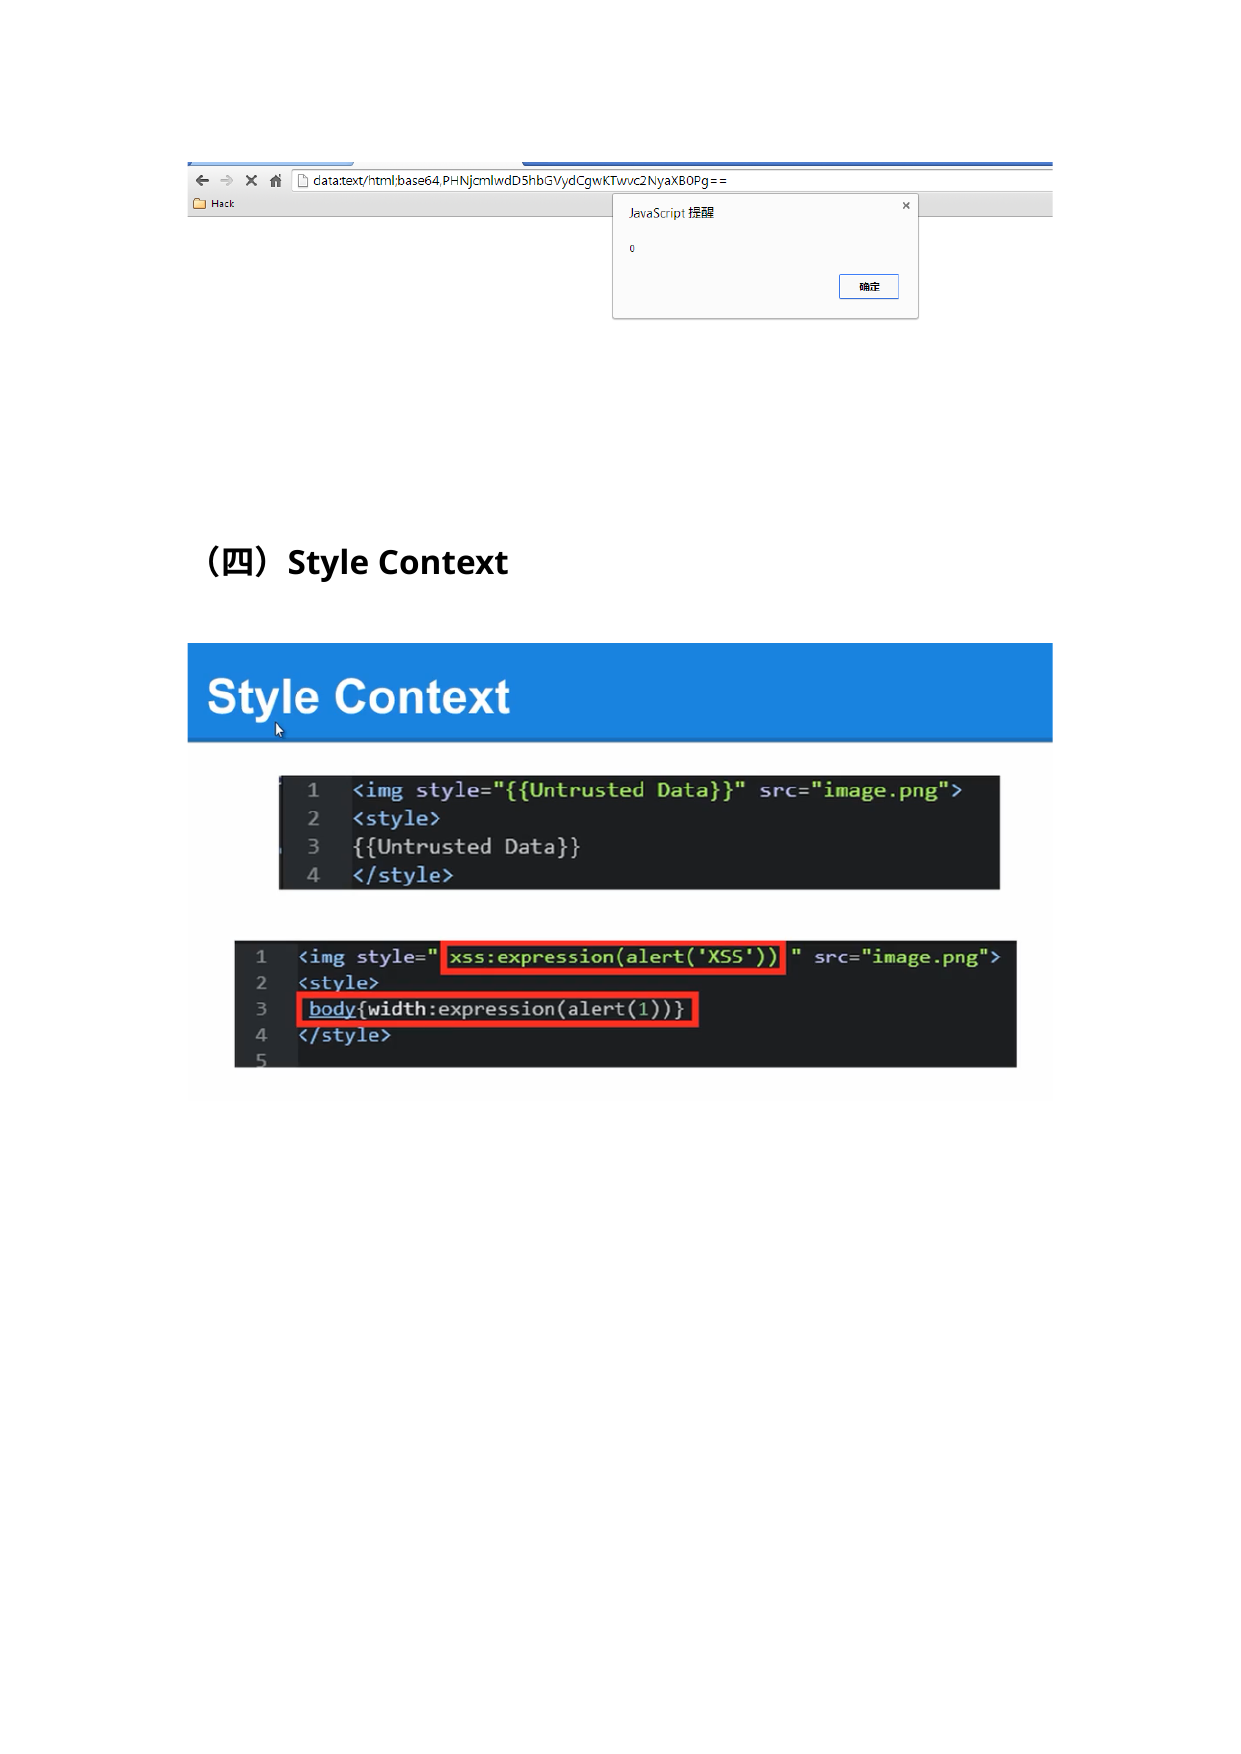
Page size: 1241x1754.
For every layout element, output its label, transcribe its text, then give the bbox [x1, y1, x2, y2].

picture [187, 643, 1053, 1101]
subtitle （四）Style Context [187, 527, 1053, 592]
picture [187, 162, 1053, 459]
